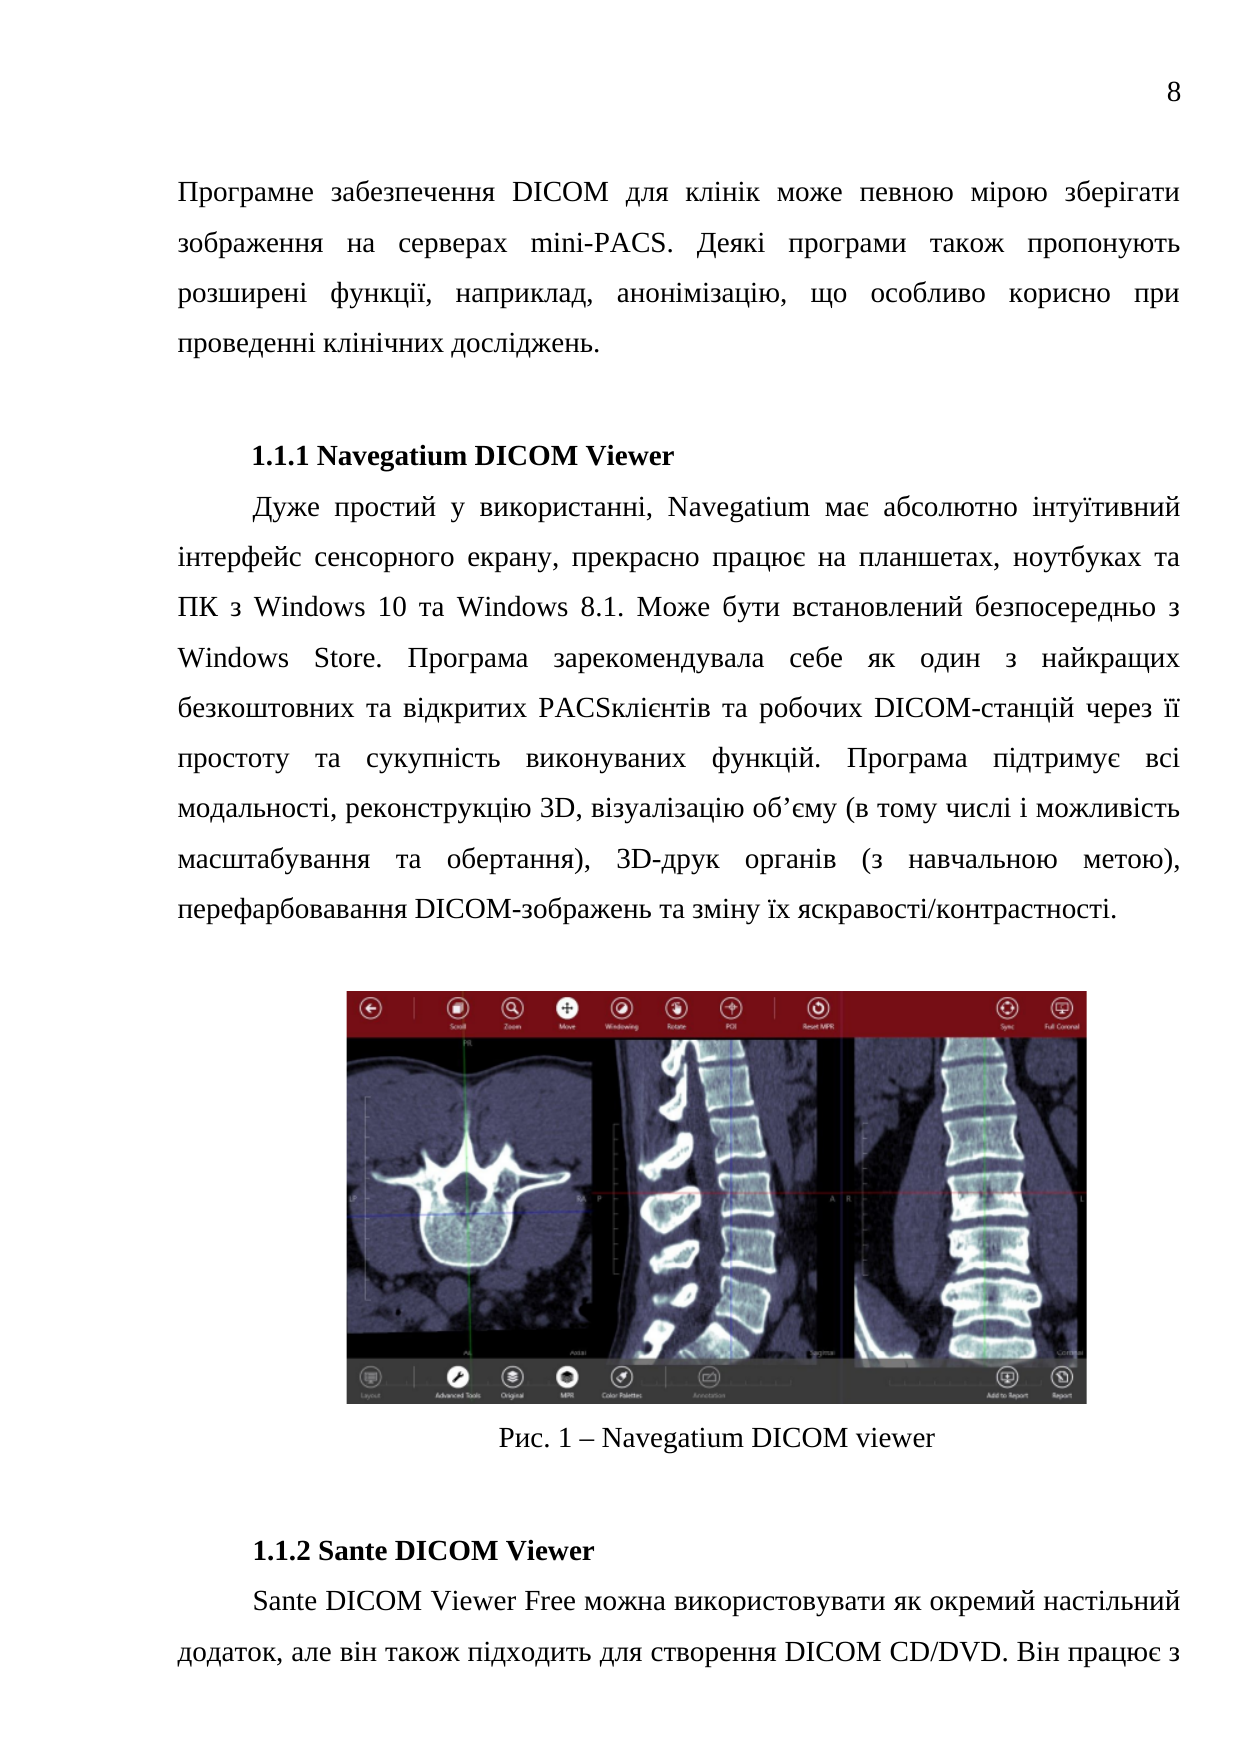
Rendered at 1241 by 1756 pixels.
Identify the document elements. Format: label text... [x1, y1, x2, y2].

text Дуже простий у використаннi, Navegatium має абсолютно iнтуїтивний iнтерфейс сенсорного екрану, прекрасно працює на планшетах, ноутбуках та ПК з Windows 10 та Windows 8.1. Може бути встановлений безпосередньо з Windows Store. Програма зарекомендувала себе як один з найкращих безкоштовних та вiдкритих PACSклiєнтiв та робочих DICOM-станцiй через її простоту та сукупнiсть виконуваних функцiй. Програма пiдтримує всi модальностi, реконструкцiю 3D, вiзуалiзацiю об’єму (в тому числi i можливiсть масштабування та обертання), 3D-друк органiв (з навчальною метою), перефарбовавання DICOM-зображень та змiну їх яскравостi/контрастностi. [177, 489, 1181, 925]
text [177, 174, 1181, 359]
text Рис. 1 – Navegatium DICOM viewer [177, 1420, 1181, 1453]
picture [346, 991, 1087, 1404]
subtitle 1.1.2 Sante DICOM Viewer [177, 1533, 1181, 1567]
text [177, 1583, 1181, 1667]
subtitle 1.1.1 Navegatium DICOM Viewer [177, 438, 1181, 472]
